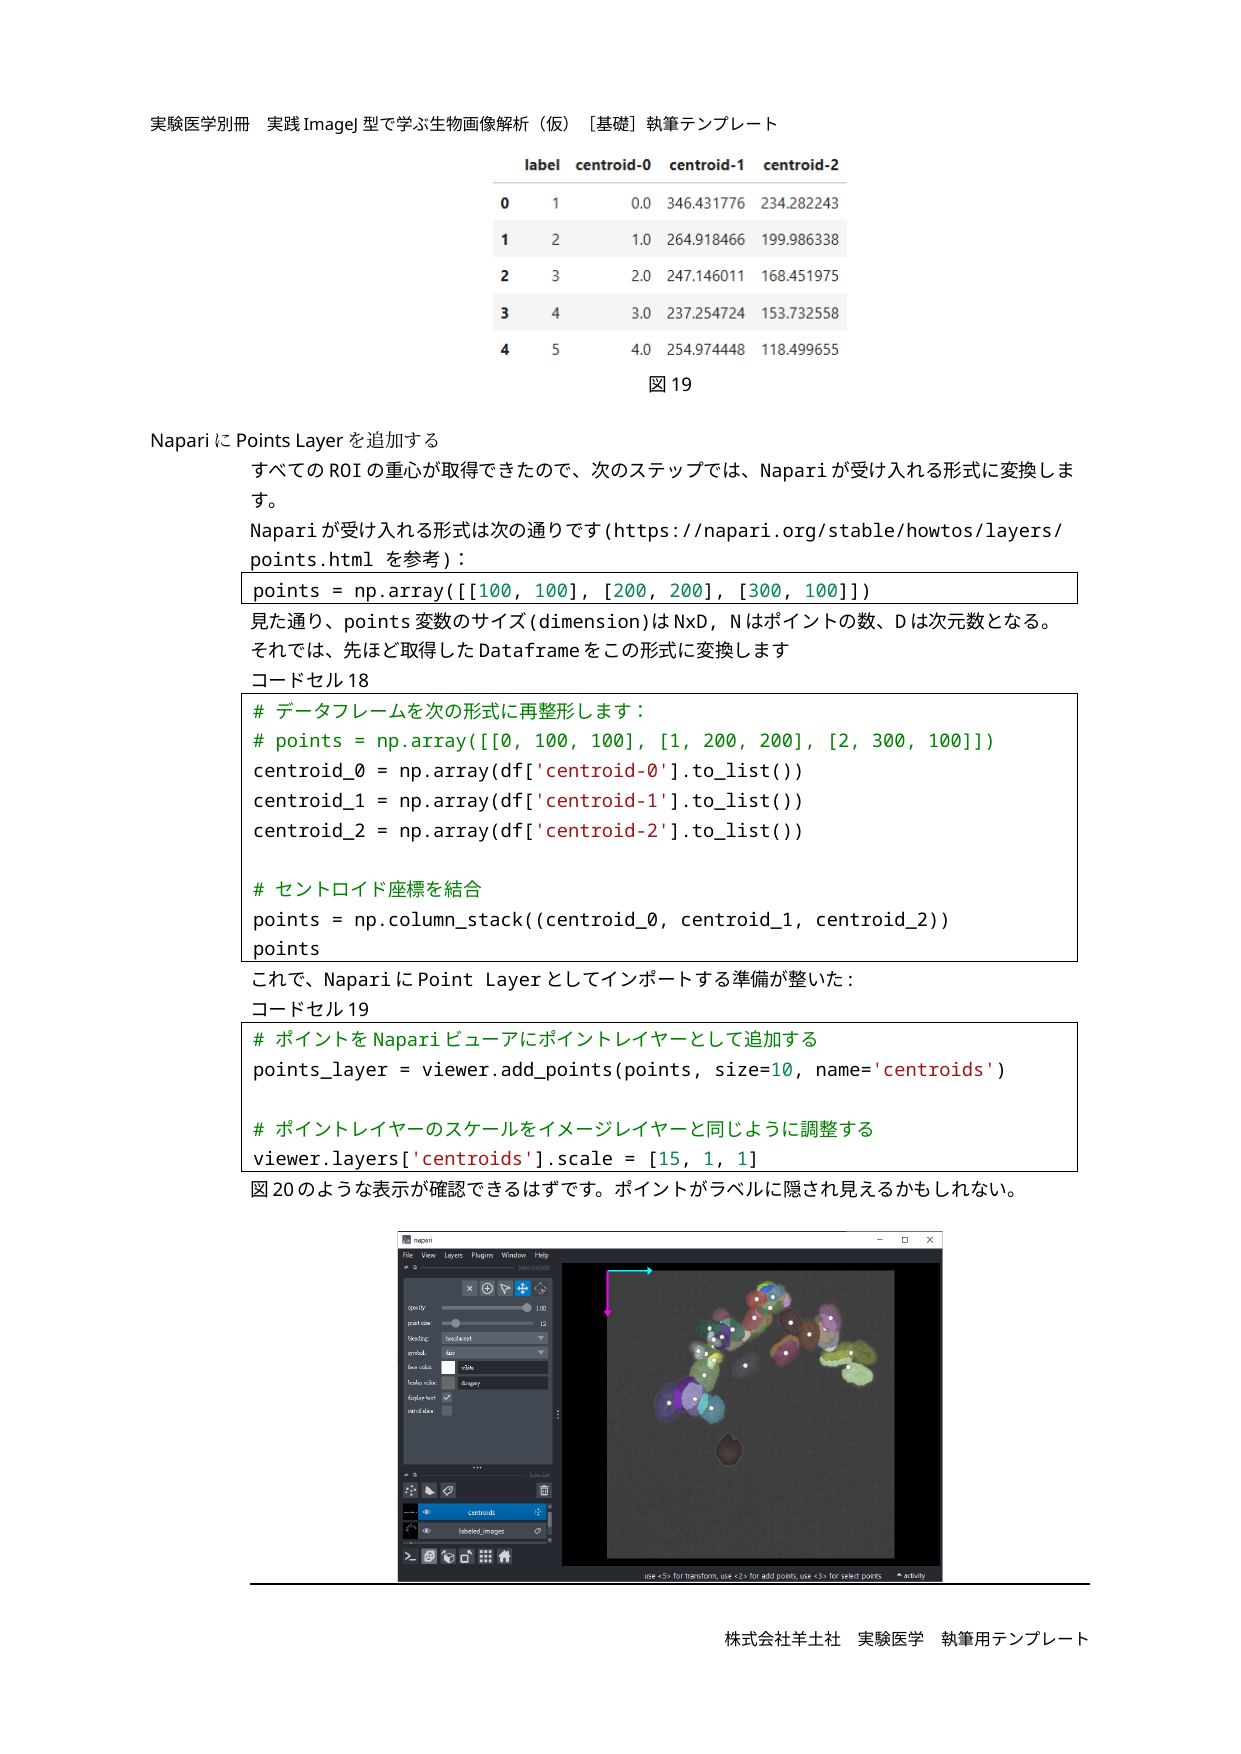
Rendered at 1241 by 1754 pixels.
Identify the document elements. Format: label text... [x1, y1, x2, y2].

text これで、NapariにPoint Layerとしてインポートする準備が整いた: [150, 962, 1090, 992]
subtitle NapariにPoints Layerを追加する [150, 426, 1090, 453]
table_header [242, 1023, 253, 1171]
text すべてのROIの重心が取得できたので、次のステップでは、Napariが受け入れる形式に変換します。 [250, 453, 1090, 513]
picture [491, 150, 849, 370]
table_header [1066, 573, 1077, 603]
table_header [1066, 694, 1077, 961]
text Napariが受け入れる形式は次の通りです(https://napari.org/stable/howtos/layers/points.html を参考)： [250, 513, 1090, 572]
text 図20のような表示が確認できるはずです。ポイントがラベルに隠され見えるかもしれない。 [250, 1172, 1090, 1202]
text コードセル19 [150, 992, 1090, 1022]
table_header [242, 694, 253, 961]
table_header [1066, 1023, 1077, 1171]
text 見た通り、points変数のサイズ(dimension)はNxD, Nはポイントの数、Dは次元数となる。 [150, 604, 1090, 633]
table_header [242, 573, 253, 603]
text それでは、先ほど取得したDataframeをこの形式に変換します [150, 633, 1090, 663]
text コードセル18 [150, 663, 1090, 693]
picture [397, 1231, 943, 1582]
text 図19 [150, 369, 1090, 397]
